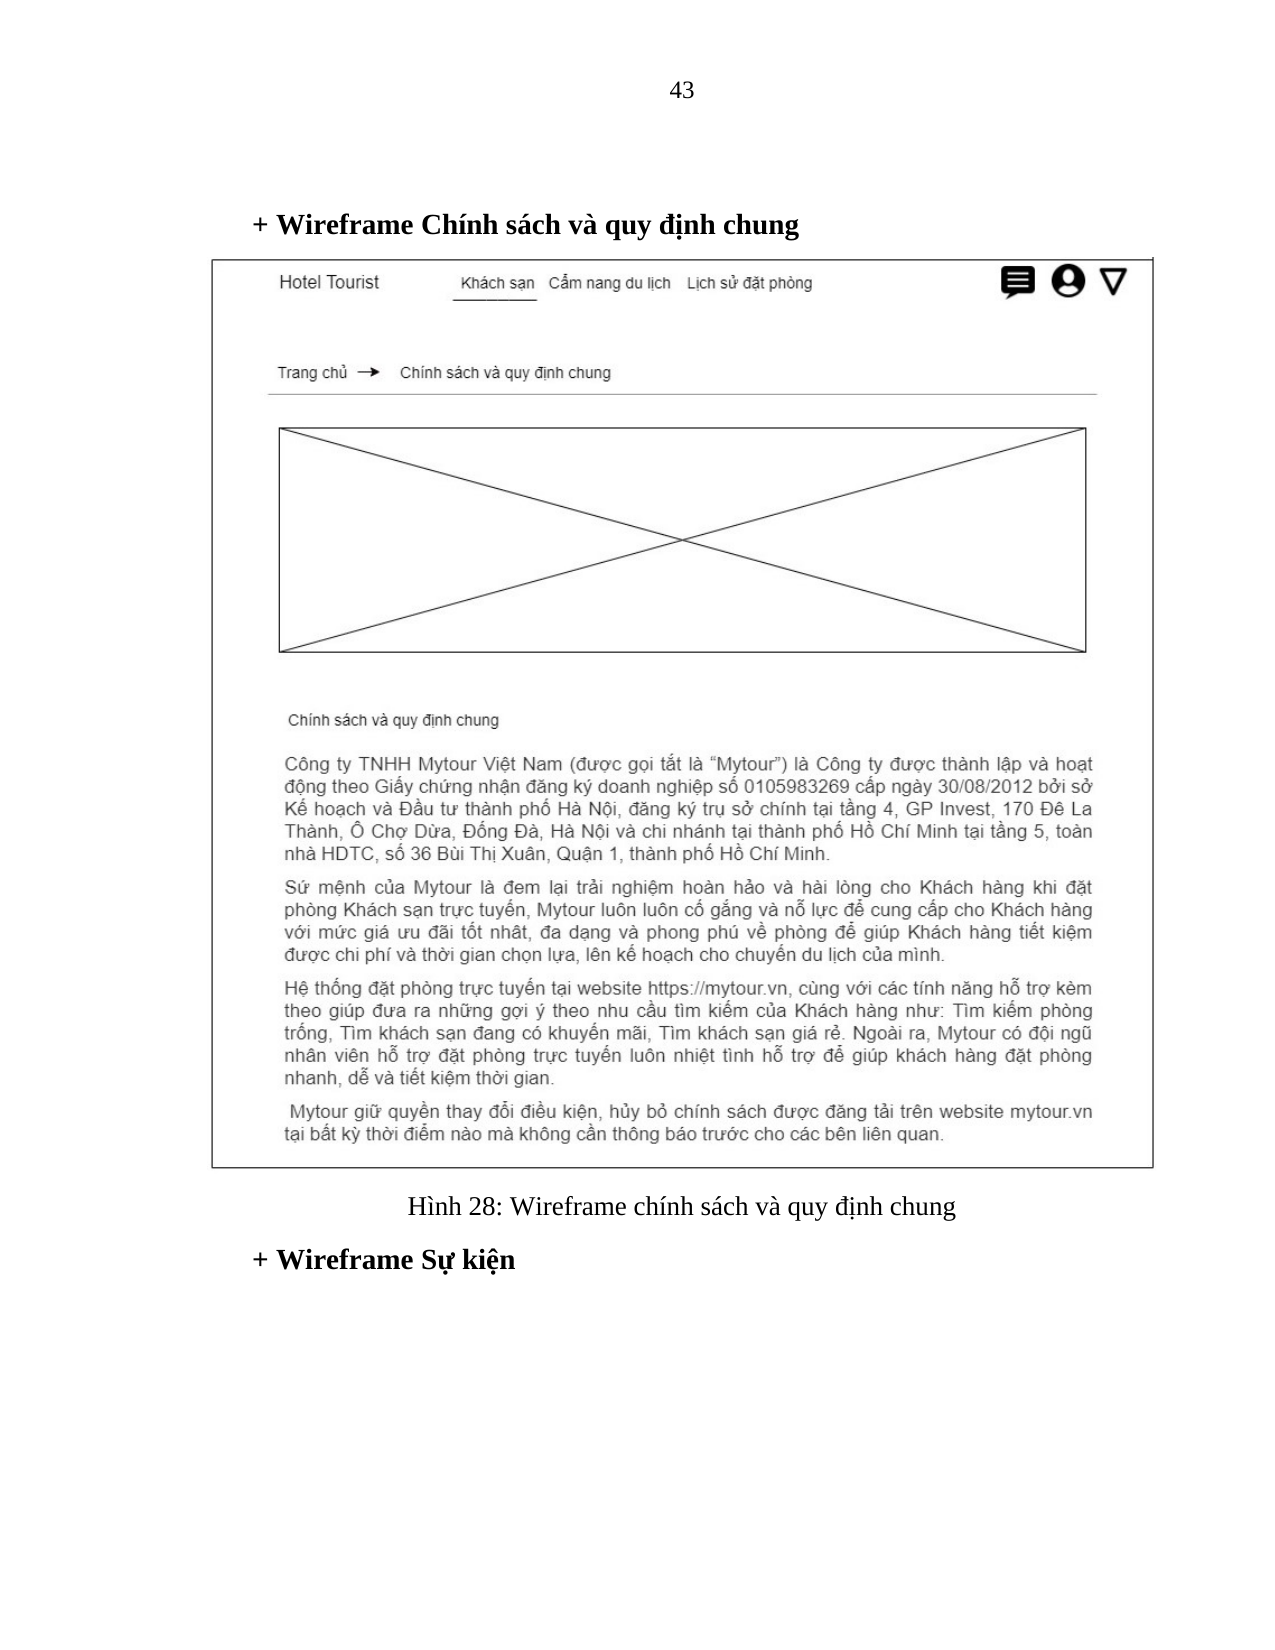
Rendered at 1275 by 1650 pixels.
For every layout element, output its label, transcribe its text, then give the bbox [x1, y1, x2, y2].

text Hình 28: Wireframe chính sách và quy định chung [207, 1190, 1157, 1221]
text + Wireframe Chính sách và quy định chung [252, 207, 1157, 240]
text + Wireframe Sự kiện [252, 1242, 1157, 1276]
picture [206, 257, 1157, 1174]
